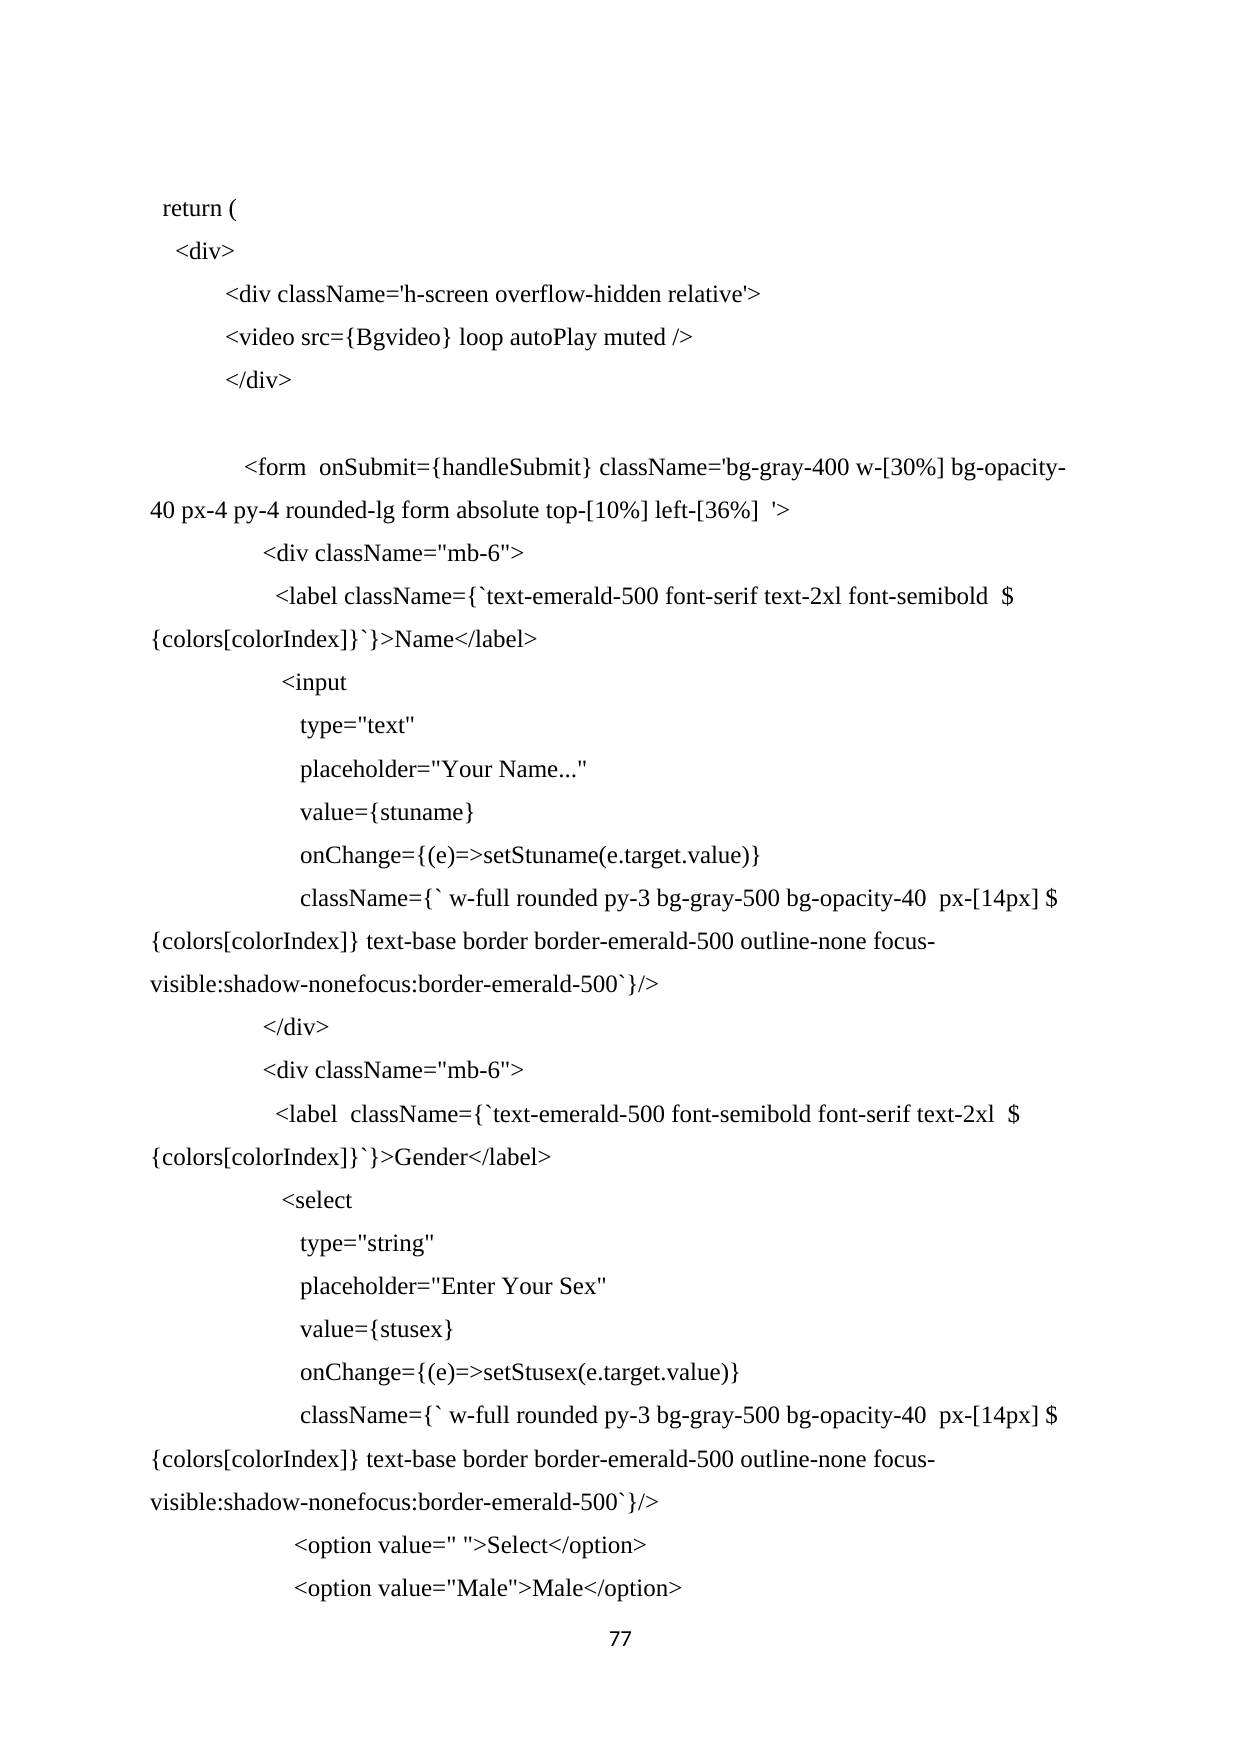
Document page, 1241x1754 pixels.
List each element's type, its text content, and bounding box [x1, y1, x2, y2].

text <select [150, 1185, 1090, 1214]
text <option value=" ">Select</option> [150, 1530, 1090, 1559]
text type="text" [150, 711, 1090, 739]
text onChange={(e)=>setStusex(e.target.value)} [150, 1357, 1090, 1386]
text <div className='h-screen overflow-hidden relative'> [150, 279, 1090, 308]
text placeholder="Your Name..." [150, 754, 1090, 782]
text value={stusex} [150, 1314, 1090, 1343]
text className={` w-full rounded py-3 bg-gray-500 bg-opacity-40 px-[14px] ${colors[colorIndex]} text-base border border-emerald-500 outline-none focus-visible:shadow-nonefocus:border-emerald-500`}/> [150, 1401, 1090, 1516]
text onChange={(e)=>setStuname(e.target.value)} [150, 840, 1090, 869]
text <div> [150, 236, 1090, 265]
text return ( [150, 193, 1090, 222]
text type="string" [150, 1228, 1090, 1257]
text <label className={`text-emerald-500 font-serif text-2xl font-semibold ${colors[colorIndex]}`}>Name</label> [150, 581, 1090, 653]
text placeholder="Enter Your Sex" [150, 1271, 1090, 1300]
text </div> [150, 366, 1090, 394]
text value={stuname} [150, 797, 1090, 826]
text <div className="mb-6"> [150, 538, 1090, 567]
text <label className={`text-emerald-500 font-semibold font-serif text-2xl ${colors[colorIndex]}`}>Gender</label> [150, 1099, 1090, 1171]
text </div> [150, 1012, 1090, 1041]
text <div className="mb-6"> [150, 1056, 1090, 1084]
text <option value="Male">Male</option> [150, 1573, 1090, 1602]
text <input [150, 667, 1090, 696]
text className={` w-full rounded py-3 bg-gray-500 bg-opacity-40 px-[14px] ${colors[colorIndex]} text-base border border-emerald-500 outline-none focus-visible:shadow-nonefocus:border-emerald-500`}/> [150, 883, 1090, 998]
text <form onSubmit={handleSubmit} className='bg-gray-400 w-[30%] bg-opacity-40 px-4 py-4 rounded-lg form absolute top-[10%] left-[36%] '> [150, 452, 1090, 524]
text <video src={Bgvideo} loop autoPlay muted /> [150, 322, 1090, 351]
